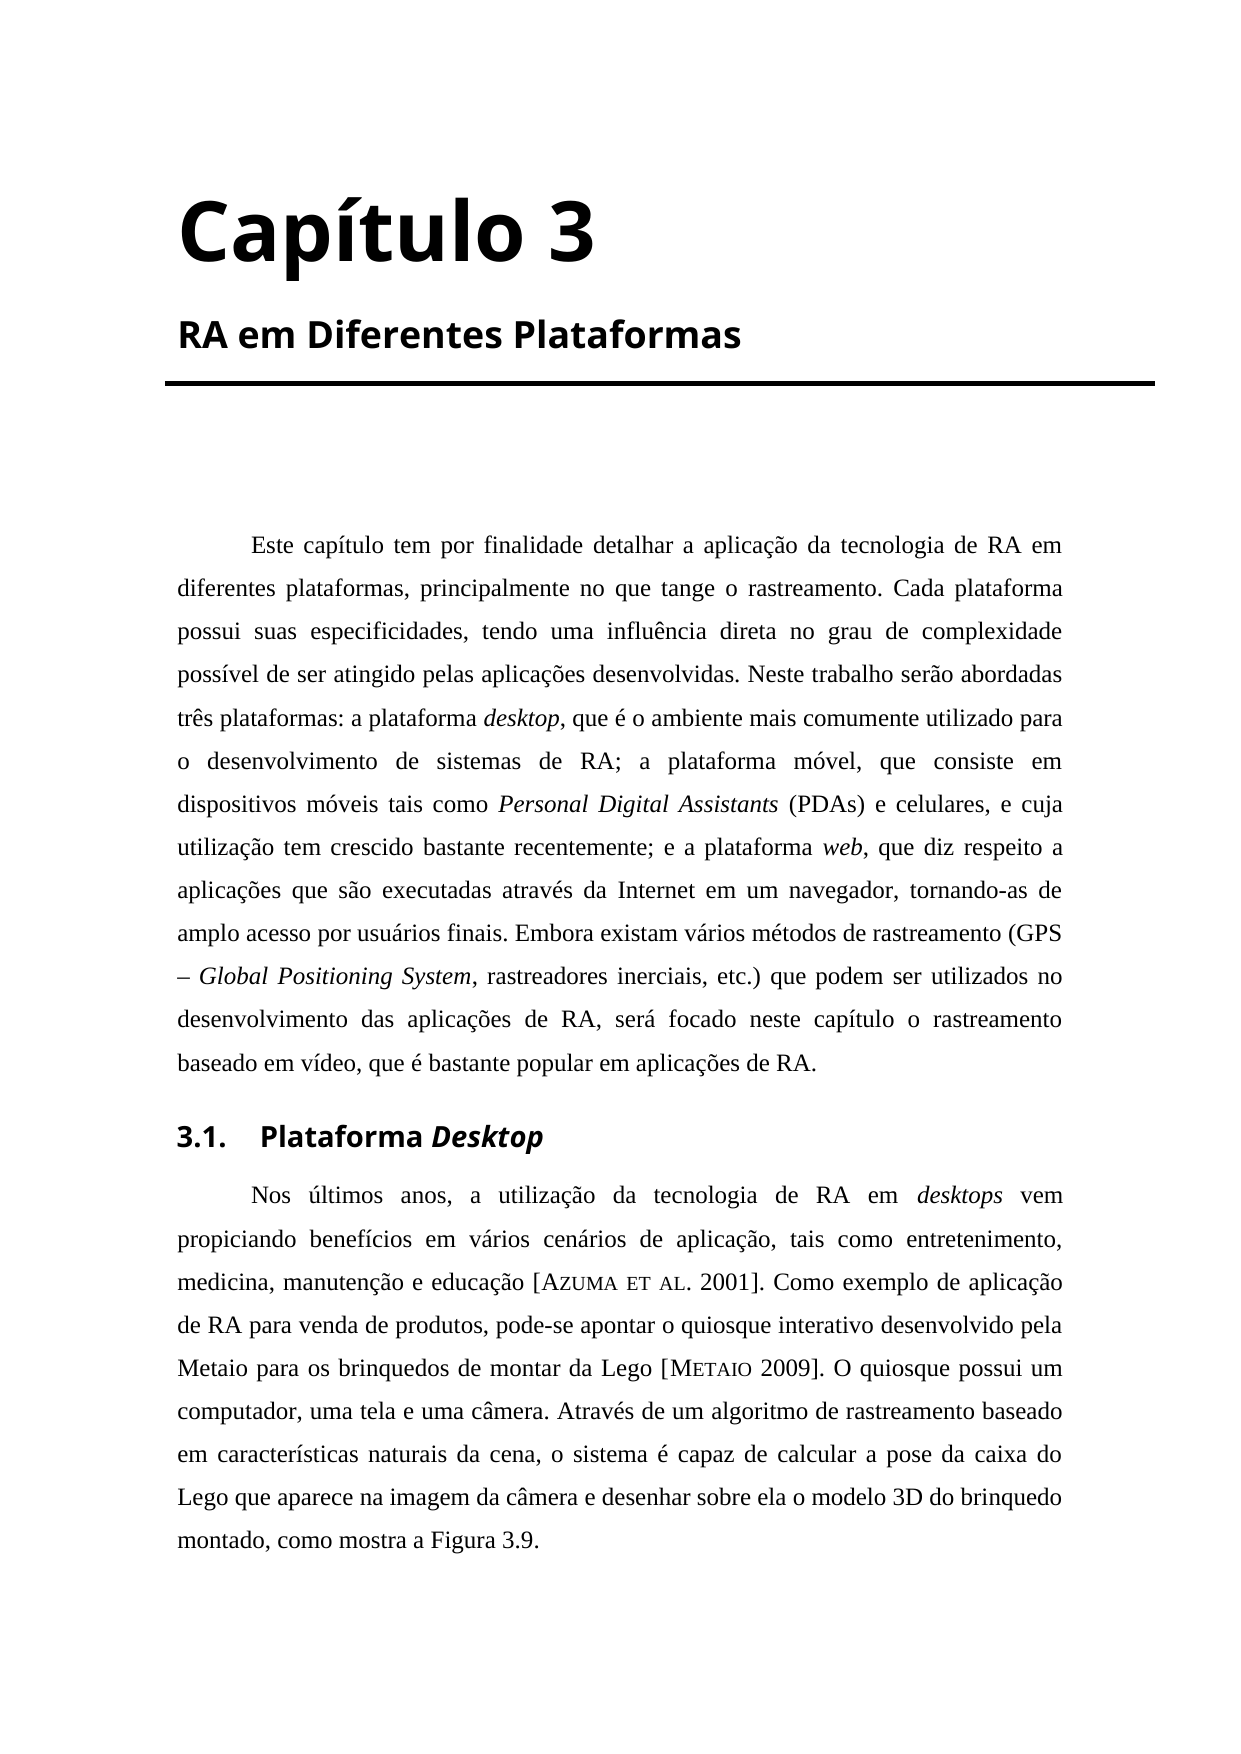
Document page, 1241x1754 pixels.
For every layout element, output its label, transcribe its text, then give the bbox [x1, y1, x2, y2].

subtitle Plataforma Desktop [176, 1116, 1063, 1156]
text RA em Diferentes Plataformas [177, 308, 1063, 359]
text Este capítulo tem por finalidade detalhar a aplicação da tecnologia de RA em diferentes plataformas, principalmente no que tange o rastreamento. Cada plataforma possui suas especificidades, tendo uma influência direta no grau de complexidade possível de ser atingido pelas aplicações desenvolvidas. Neste trabalho serão abordadas três plataformas: a plataforma desktop, que é o ambiente mais comumente utilizado para o desenvolvimento de sistemas de RA; a plataforma móvel, que consiste em dispositivos móveis tais como Personal Digital Assistants (PDAs) e celulares, e cuja utilização tem crescido bastante recentemente; e a plataforma web, que diz respeito a aplicações que são executadas através da Internet em um navegador, tornando-as de amplo acesso por usuários finais. Embora existam vários métodos de rastreamento (GPS – Global Positioning System, rastreadores inerciais, etc.) que podem ser utilizados no desenvolvimento das aplicações de RA, será focado neste capítulo o rastreamento baseado em vídeo, que é bastante popular em aplicações de RA. [177, 530, 1063, 1076]
